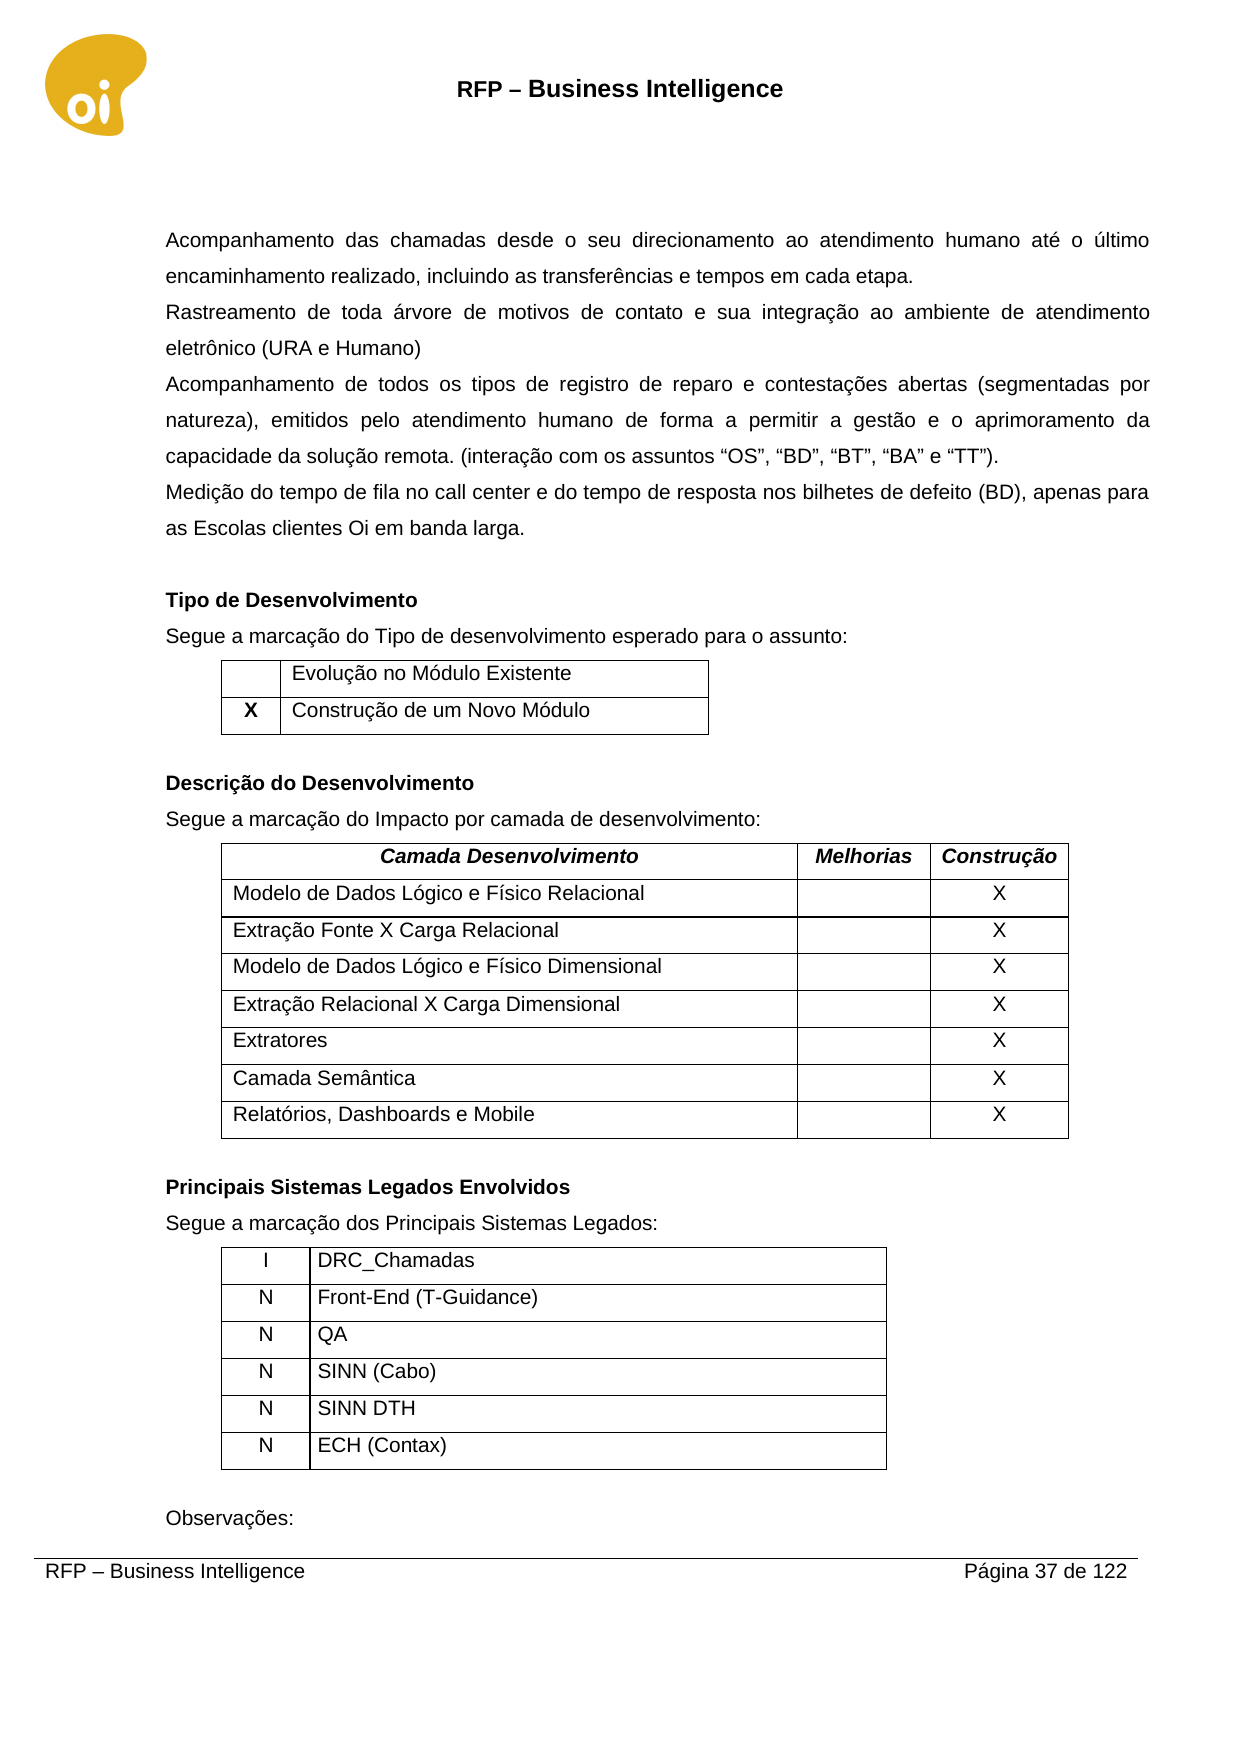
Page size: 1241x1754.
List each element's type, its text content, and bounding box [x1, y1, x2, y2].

table_cell X [931, 1065, 1068, 1101]
table_cell ECH (Contax) [311, 1433, 886, 1469]
table_cell Camada Semântica [222, 1065, 797, 1101]
table_header Melhorias [798, 844, 930, 879]
table_cell Extratores [222, 1028, 797, 1064]
table_cell N [222, 1433, 309, 1469]
table_cell N [222, 1396, 309, 1432]
text Principais Sistemas Legados Envolvidos [165, 1175, 1152, 1199]
table_cell Construção de um Novo Módulo [281, 698, 708, 733]
table_cell [798, 1028, 930, 1064]
table_cell QA [311, 1322, 886, 1358]
text Acompanhamento das chamadas desde o seu direcionamento ao atendimento humano até o último encaminhamento realizado, incluindo as transferências e tempos em cada etapa. [165, 228, 1152, 288]
table_cell [798, 954, 930, 990]
table_cell Relatórios, Dashboards e Mobile [222, 1102, 797, 1138]
text Segue a marcação do Tipo de desenvolvimento esperado para o assunto: [165, 624, 1152, 648]
table_header Evolução no Módulo Existente [281, 661, 708, 697]
text Medição do tempo de fila no call center e do tempo de resposta nos bilhetes de defeito (BD), apenas para as Escolas clientes Oi em banda larga. [165, 480, 1152, 540]
table_cell Modelo de Dados Lógico e Físico Dimensional [222, 954, 797, 990]
text Segue a marcação do Impacto por camada de desenvolvimento: [165, 806, 1152, 830]
text Acompanhamento de todos os tipos de registro de reparo e contestações abertas (segmentadas por natureza), emitidos pelo atendimento humano de forma a permitir a gestão e o aprimoramento da capacidade da solução remota. (interação com os assuntos “OS”, “BD”, “BT”, “BA” e “TT”). [165, 372, 1152, 468]
table_header [222, 661, 280, 697]
table_cell X [931, 991, 1068, 1027]
table_cell X [931, 880, 1068, 916]
table_cell X [931, 954, 1068, 990]
table_header DRC_Chamadas [311, 1248, 886, 1284]
text Tipo de Desenvolvimento [165, 588, 1152, 612]
table_cell X [931, 918, 1068, 953]
table_cell [798, 1102, 930, 1138]
table_cell X [931, 1102, 1068, 1138]
picture [45, 34, 147, 136]
table_cell Front-End (T-Guidance) [311, 1285, 886, 1321]
table_cell SINN (Cabo) [311, 1359, 886, 1395]
table_cell [798, 1065, 930, 1101]
text Observações: [165, 1506, 1152, 1530]
table_cell [798, 991, 930, 1027]
text Descrição do Desenvolvimento [165, 771, 1152, 794]
table_cell Extração Fonte X Carga Relacional [222, 918, 797, 953]
table_cell X [931, 1028, 1068, 1064]
text Rastreamento de toda árvore de motivos de contato e sua integração ao ambiente de atendimento eletrônico (URA e Humano) [165, 300, 1152, 360]
table_cell Extração Relacional X Carga Dimensional [222, 991, 797, 1027]
table_cell SINN DTH [311, 1396, 886, 1432]
table_cell Modelo de Dados Lógico e Físico Relacional [222, 880, 797, 916]
table_cell N [222, 1285, 309, 1321]
table_cell X [222, 698, 280, 733]
table_cell [798, 918, 930, 953]
table_cell N [222, 1359, 309, 1395]
table_header Camada Desenvolvimento [222, 844, 797, 879]
table_cell [798, 880, 930, 916]
table_header Construção [931, 844, 1068, 879]
table_header I [222, 1248, 309, 1284]
table_cell N [222, 1322, 309, 1358]
text Segue a marcação dos Principais Sistemas Legados: [165, 1211, 1152, 1235]
